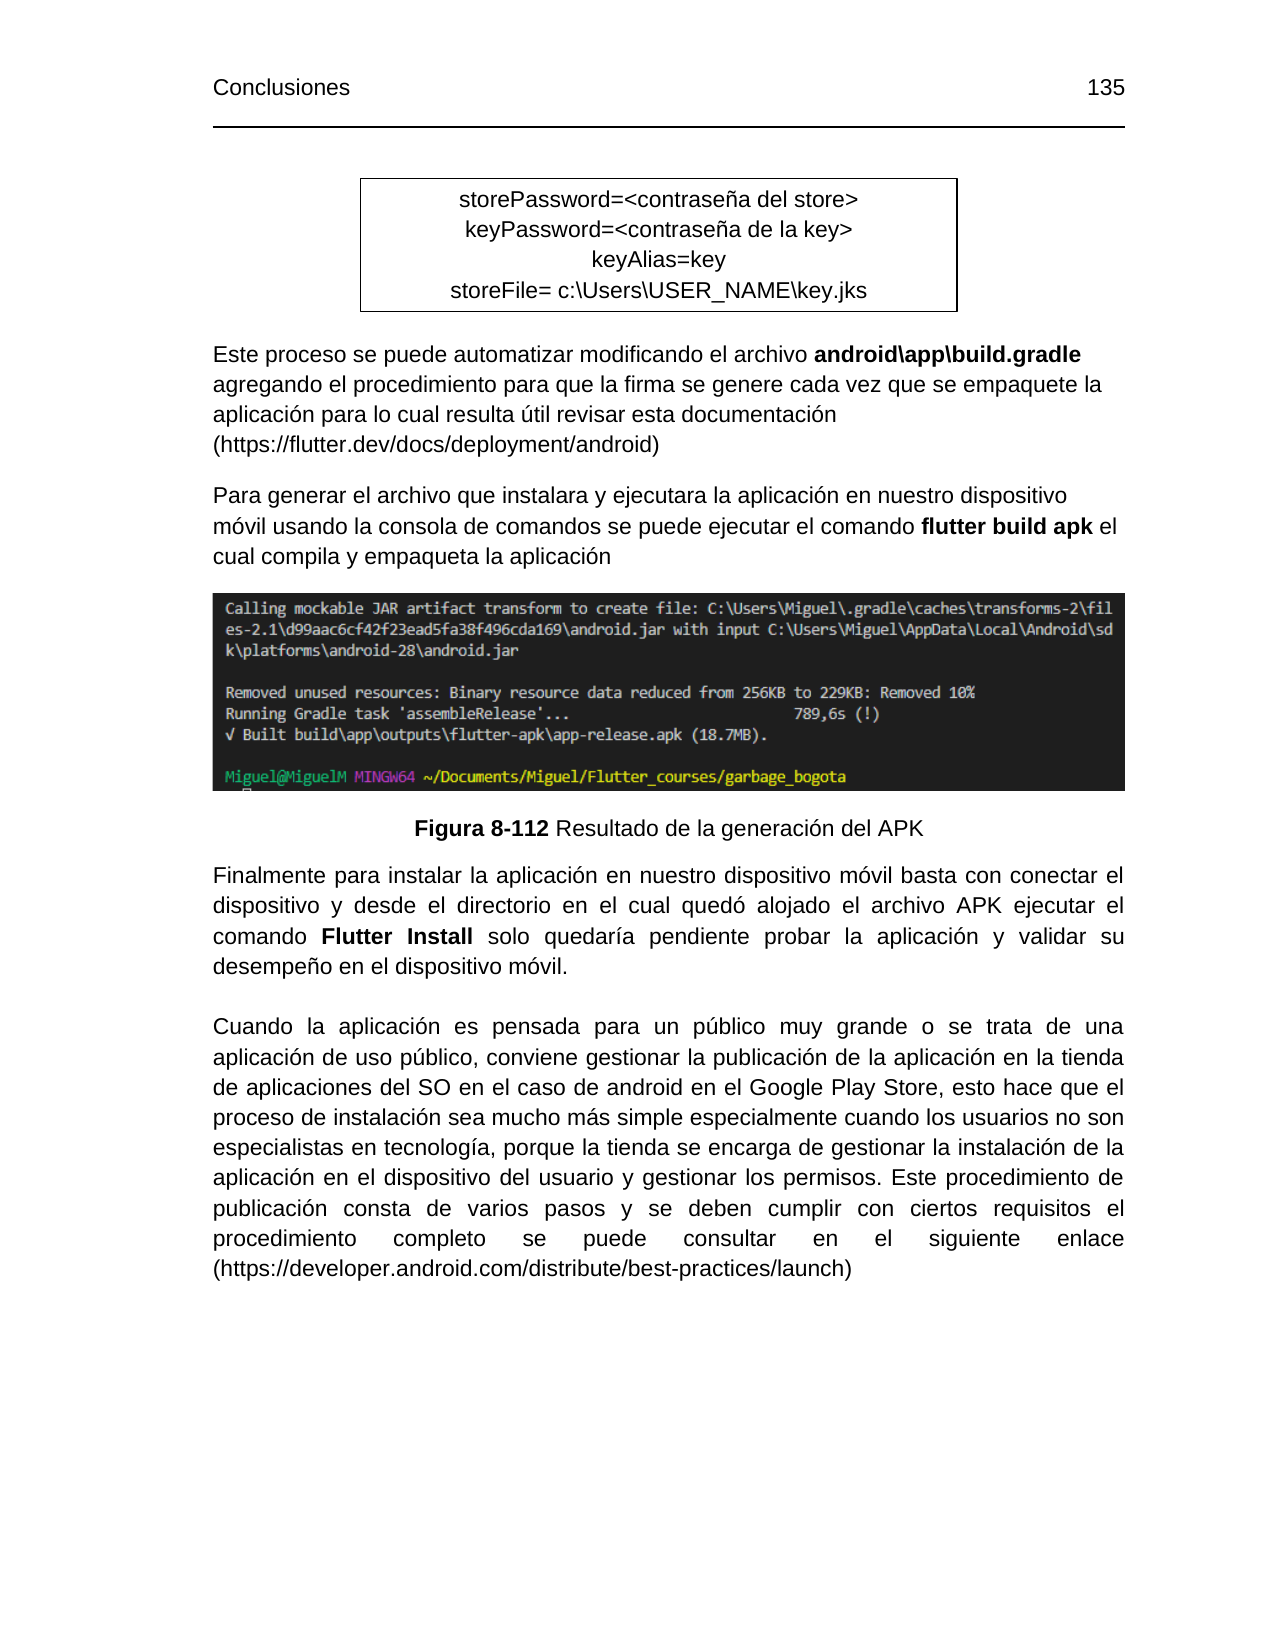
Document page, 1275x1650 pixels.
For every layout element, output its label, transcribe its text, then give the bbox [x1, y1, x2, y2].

list Cuando la aplicación es pensada para un público muy grande o se trata de una aplicación de uso público, conviene gestionar la publicación de la aplicación en la tienda de aplicaciones del SO en el caso de android en el Google Play Store, esto hace que el proceso de instalación sea mucho más simple especialmente cuando los usuarios no son especialistas en tecnología, porque la tienda se encarga de gestionar la instalación de la aplicación en el dispositivo del usuario y gestionar los permisos. Este procedimiento de publicación consta de varios pasos y se deben cumplir con ciertos requisitos el procedimiento completo se puede consultar en el siguiente enlace (https://developer.android.com/distribute/best-practices/launch) [213, 1013, 1125, 1281]
list Finalmente para instalar la aplicación en nuestro dispositivo móvil basta con conectar el dispositivo y desde el directorio en el cual quedó alojado el archivo APK ejecutar el comando Flutter Install solo quedaría pendiente probar la aplicación y validar su desempeño en el dispositivo móvil. [213, 862, 1125, 979]
picture [212, 593, 1125, 791]
text Este proceso se puede automatizar modificando el archivo android\app\build.gradle agregando el procedimiento para que la firma se genere cada vez que se empaquete la aplicación para lo cual resulta útil revisar esta documentación (https://flutter.dev/docs/deployment/android) [213, 341, 1125, 458]
text Para generar el archivo que instalara y ejecutara la aplicación en nuestro dispositivo móvil usando la consola de comandos se puede ejecutar el comando flutter build apk el cual compila y empaqueta la aplicación [213, 482, 1125, 569]
